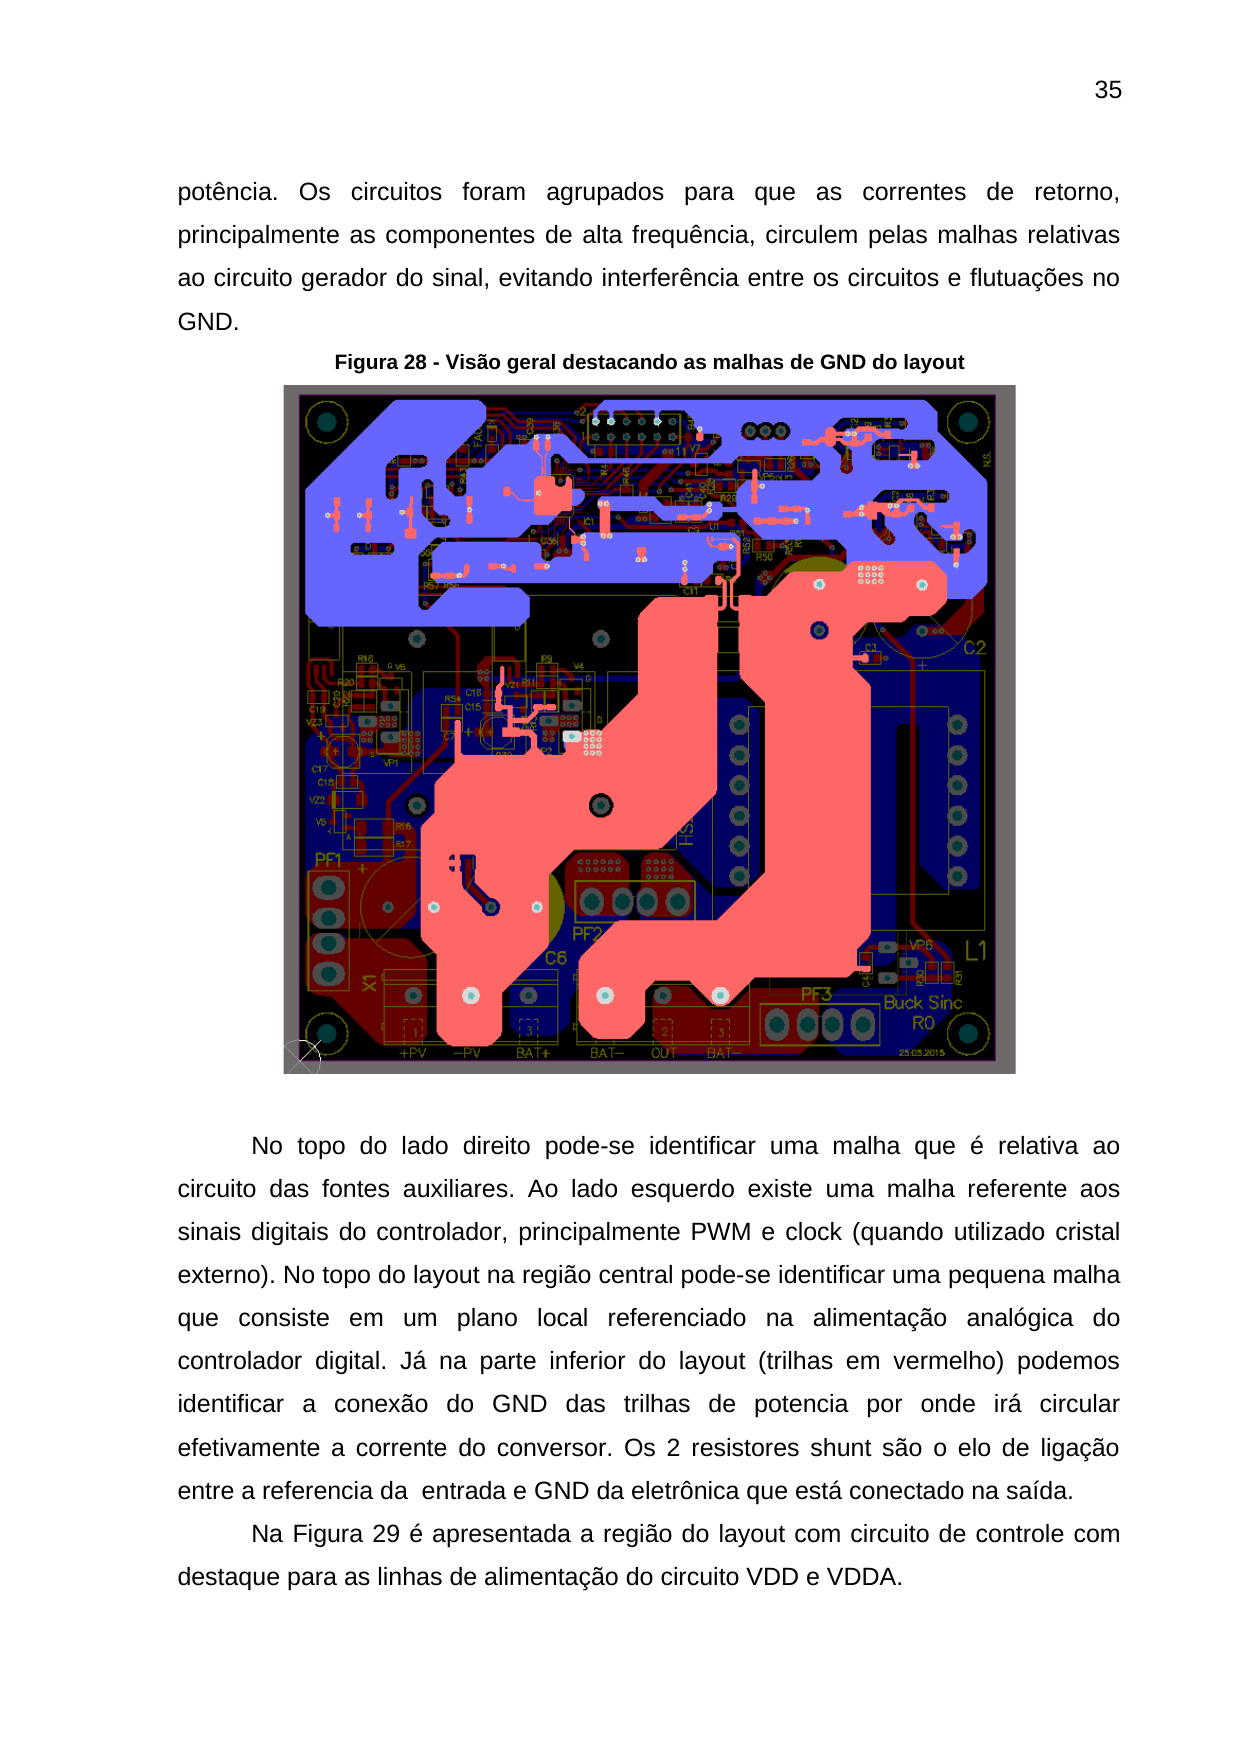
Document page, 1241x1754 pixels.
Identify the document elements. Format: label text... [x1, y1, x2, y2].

text No topo do lado direito pode-se identificar uma malha que é relativa ao circuito das fontes auxiliares. Ao lado esquerdo existe uma malha referente aos sinais digitais do controlador, principalmente PWM e clock (quando utilizado cristal externo). No topo do layout na região central pode-se identificar uma pequena malha que consiste em um plano local referenciado na alimentação analógica do controlador digital. Já na parte inferior do layout (trilhas em vermelho) podemos identificar a conexão do GND das trilhas de potencia por onde irá circular efetivamente a corrente do conversor. Os 2 resistores shunt são o elo de ligação entre a referencia da entrada e GND da eletrônica que está conectado na saída. [177, 1131, 1122, 1504]
text Na Figura 29 é apresentada a região do layout com circuito de controle com destaque para as linhas de alimentação do circuito VDD e VDDA. [177, 1519, 1122, 1591]
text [177, 177, 1122, 335]
picture [283, 385, 1016, 1074]
